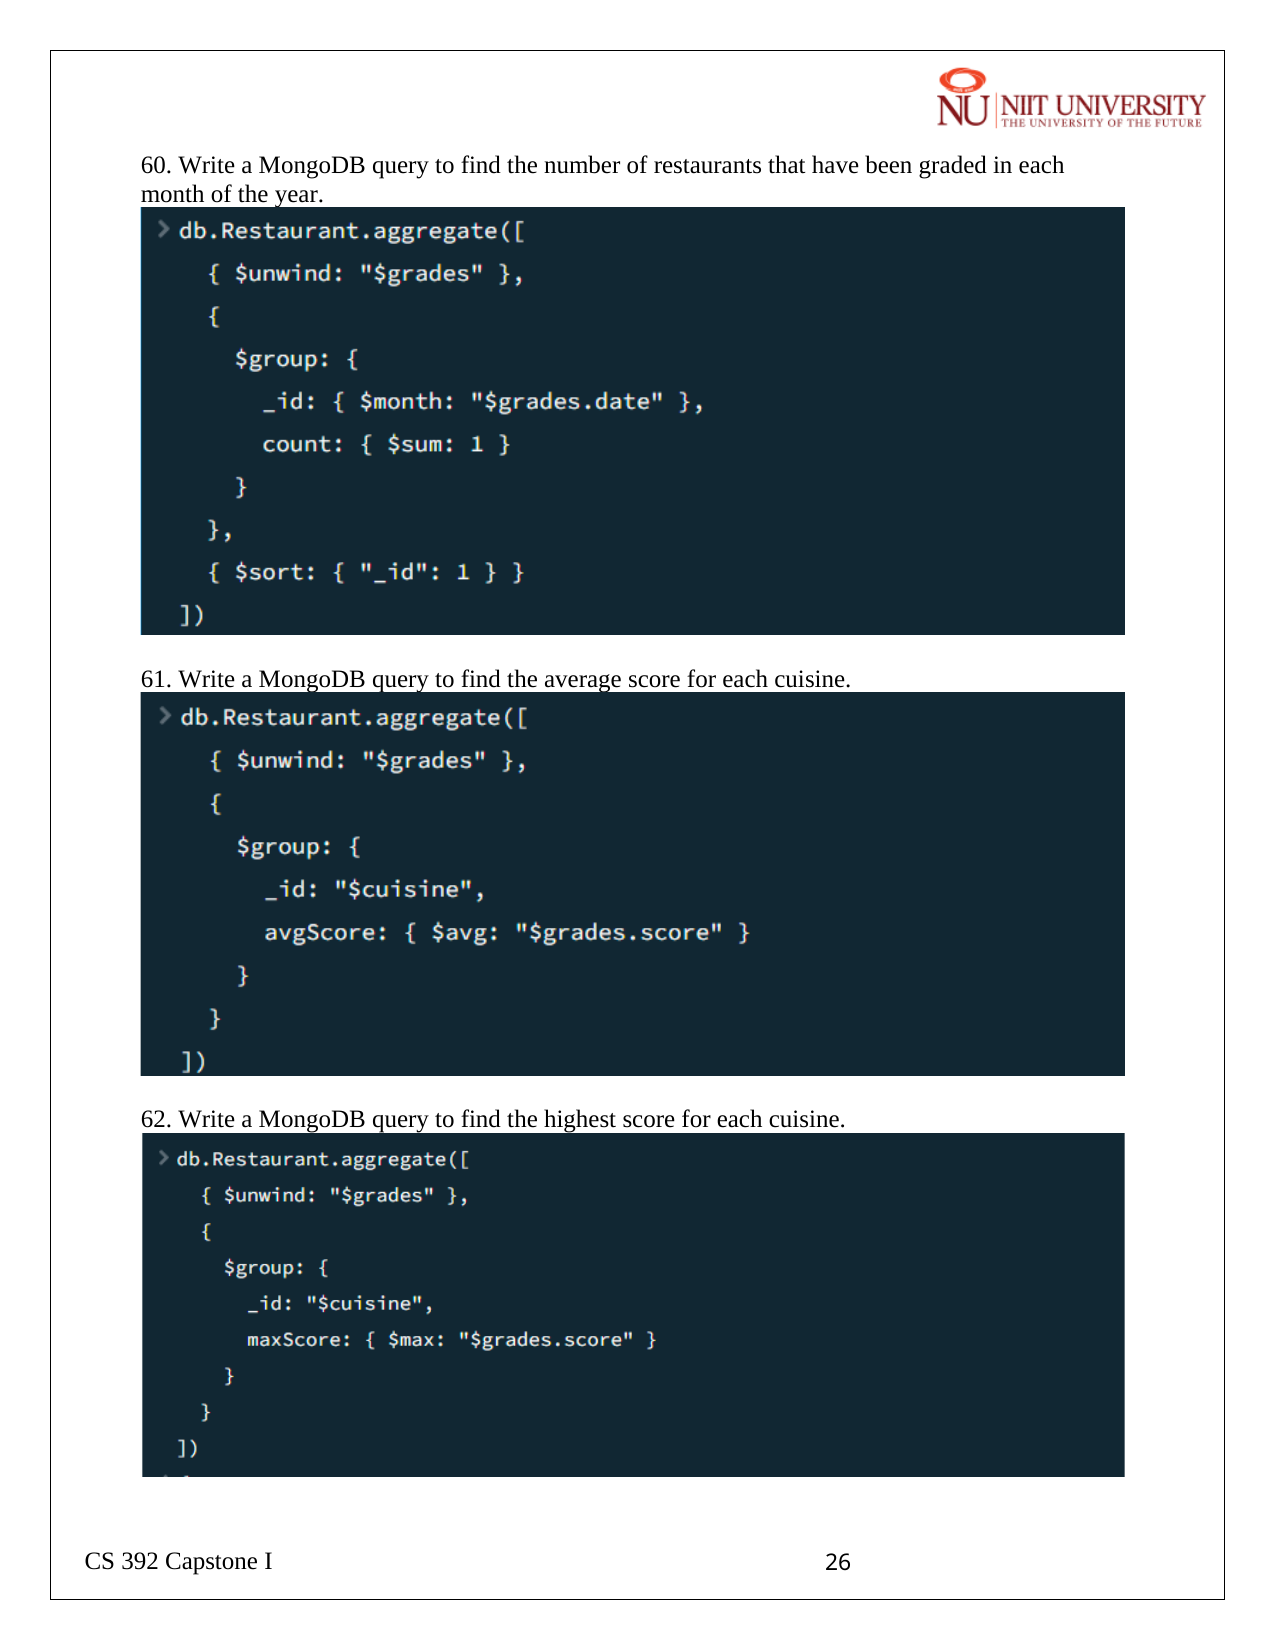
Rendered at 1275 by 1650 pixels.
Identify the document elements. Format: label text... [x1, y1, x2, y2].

text 60. Write a MongoDB query to find the number of restaurants that have been graded in each month of the year. [141, 150, 1125, 207]
picture [140, 692, 1125, 1076]
picture [923, 57, 1218, 138]
picture [140, 1133, 1125, 1477]
text 62. Write a MongoDB query to find the highest score for each cuisine. [141, 1104, 1125, 1133]
picture [140, 207, 1125, 635]
text 61. Write a MongoDB query to find the average score for each cuisine. [141, 664, 1125, 692]
